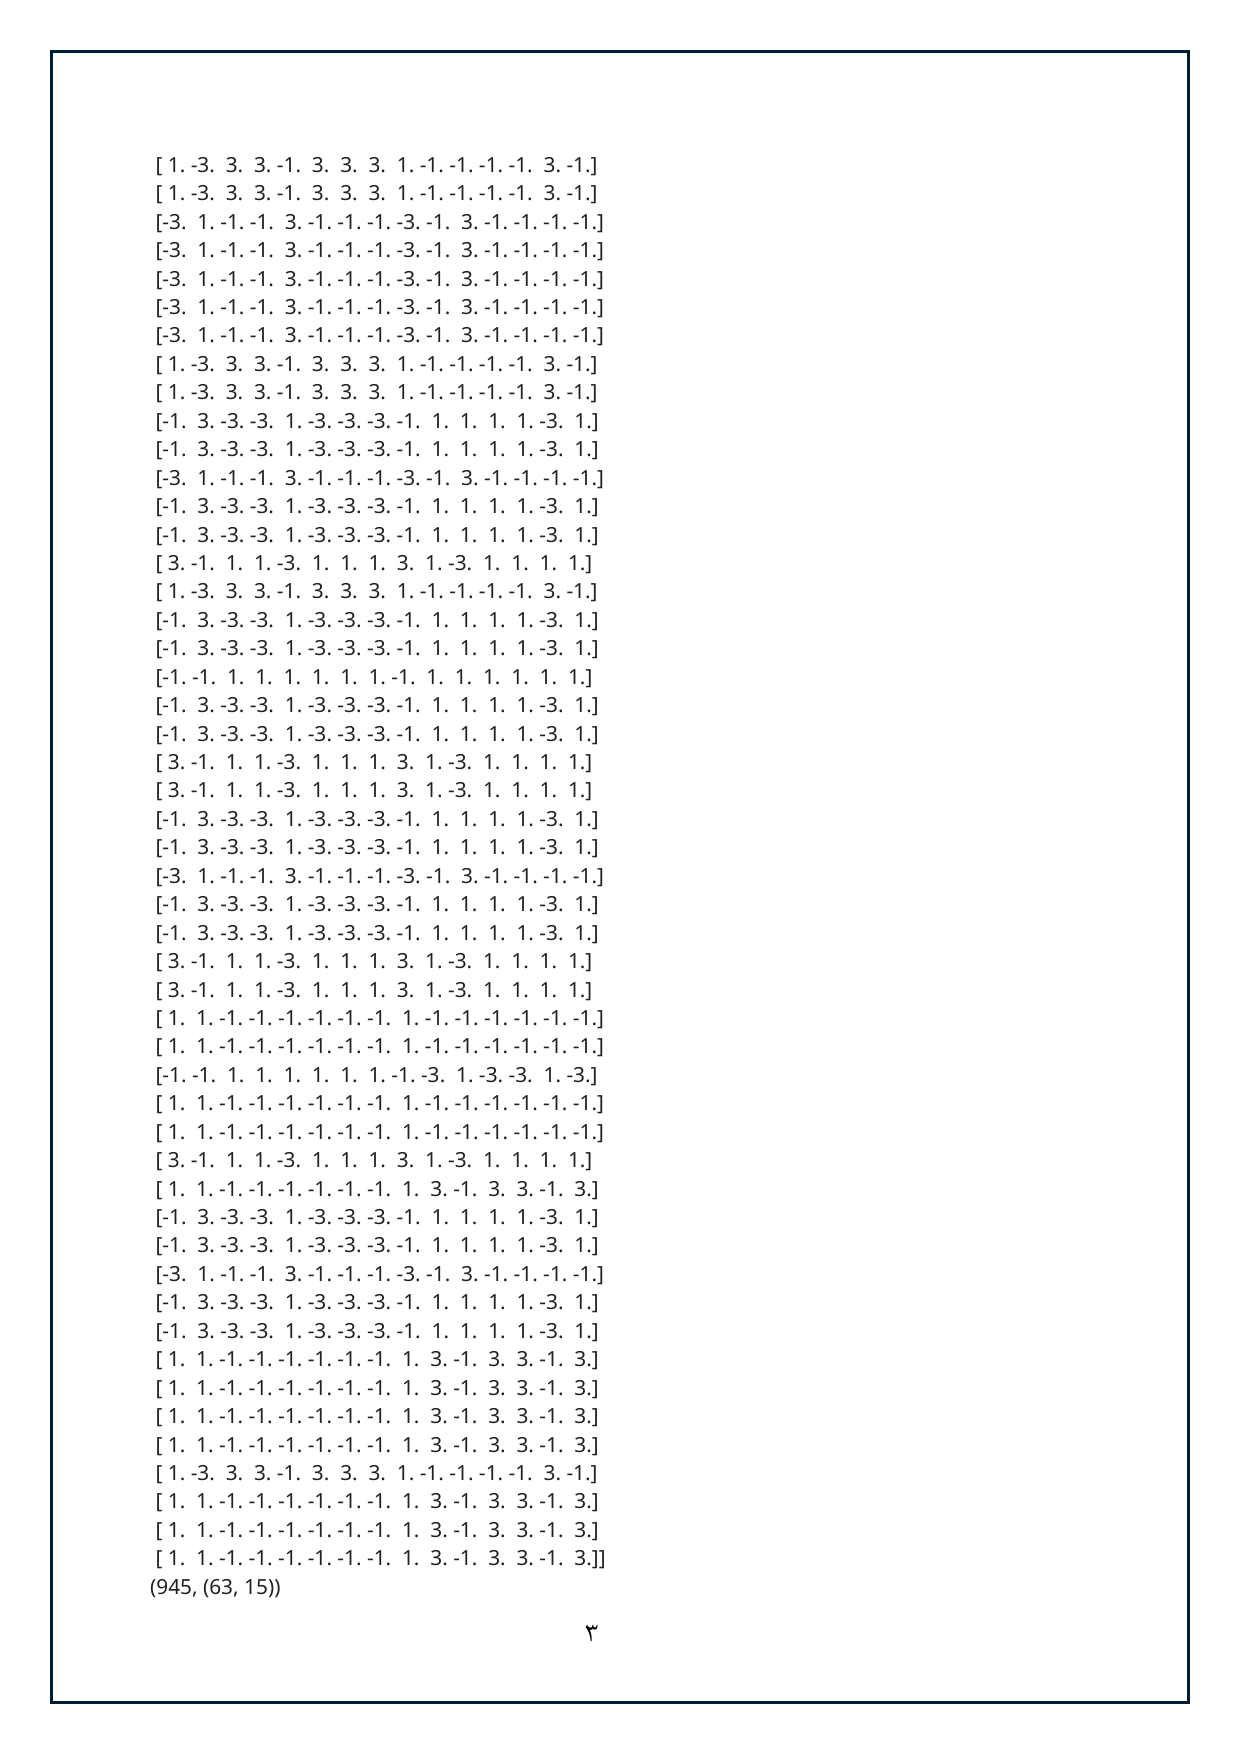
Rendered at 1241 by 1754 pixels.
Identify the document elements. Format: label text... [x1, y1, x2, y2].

text [-1. 3. -3. -3. 1. -3. -3. -3. -1. 1. 1. 1. 1. -3. 1.] [150, 520, 1063, 548]
text [-1. 3. -3. -3. 1. -3. -3. -3. -1. 1. 1. 1. 1. -3. 1.] [150, 690, 1063, 719]
text [ 1. 1. -1. -1. -1. -1. -1. -1. 1. 3. -1. 3. 3. -1. 3.] [150, 1515, 1063, 1543]
text [-1. 3. -3. -3. 1. -3. -3. -3. -1. 1. 1. 1. 1. -3. 1.] [150, 1202, 1063, 1231]
text [ 1. -3. 3. 3. -1. 3. 3. 3. 1. -1. -1. -1. -1. 3. -1.] [150, 150, 1063, 178]
text [ 1. 1. -1. -1. -1. -1. -1. -1. 1. 3. -1. 3. 3. -1. 3.] [150, 1344, 1063, 1373]
text [ 1. -3. 3. 3. -1. 3. 3. 3. 1. -1. -1. -1. -1. 3. -1.] [150, 178, 1063, 207]
text [ 1. 1. -1. -1. -1. -1. -1. -1. 1. 3. -1. 3. 3. -1. 3.] [150, 1401, 1063, 1430]
text [-1. 3. -3. -3. 1. -3. -3. -3. -1. 1. 1. 1. 1. -3. 1.] [150, 605, 1063, 633]
text [ 1. 1. -1. -1. -1. -1. -1. -1. 1. 3. -1. 3. 3. -1. 3.]] [150, 1543, 1063, 1572]
text [ 1. 1. -1. -1. -1. -1. -1. -1. 1. -1. -1. -1. -1. -1. -1.] [150, 1088, 1063, 1117]
text [-1. 3. -3. -3. 1. -3. -3. -3. -1. 1. 1. 1. 1. -3. 1.] [150, 719, 1063, 747]
text [-3. 1. -1. -1. 3. -1. -1. -1. -3. -1. 3. -1. -1. -1. -1.] [150, 321, 1063, 349]
text [-1. 3. -3. -3. 1. -3. -3. -3. -1. 1. 1. 1. 1. -3. 1.] [150, 804, 1063, 832]
text [ 3. -1. 1. 1. -3. 1. 1. 1. 3. 1. -3. 1. 1. 1. 1.] [150, 975, 1063, 1003]
text [-1. 3. -3. -3. 1. -3. -3. -3. -1. 1. 1. 1. 1. -3. 1.] [150, 918, 1063, 946]
text [-3. 1. -1. -1. 3. -1. -1. -1. -3. -1. 3. -1. -1. -1. -1.] [150, 1259, 1063, 1287]
text [-1. 3. -3. -3. 1. -3. -3. -3. -1. 1. 1. 1. 1. -3. 1.] [150, 832, 1063, 861]
text [-1. -1. 1. 1. 1. 1. 1. 1. -1. 1. 1. 1. 1. 1. 1.] [150, 662, 1063, 690]
text [ 1. 1. -1. -1. -1. -1. -1. -1. 1. -1. -1. -1. -1. -1. -1.] [150, 1032, 1063, 1060]
text [-3. 1. -1. -1. 3. -1. -1. -1. -3. -1. 3. -1. -1. -1. -1.] [150, 861, 1063, 889]
text [ 3. -1. 1. 1. -3. 1. 1. 1. 3. 1. -3. 1. 1. 1. 1.] [150, 548, 1063, 577]
text [ 1. 1. -1. -1. -1. -1. -1. -1. 1. 3. -1. 3. 3. -1. 3.] [150, 1174, 1063, 1202]
text [-1. 3. -3. -3. 1. -3. -3. -3. -1. 1. 1. 1. 1. -3. 1.] [150, 434, 1063, 463]
text [-1. 3. -3. -3. 1. -3. -3. -3. -1. 1. 1. 1. 1. -3. 1.] [150, 633, 1063, 662]
text [-1. 3. -3. -3. 1. -3. -3. -3. -1. 1. 1. 1. 1. -3. 1.] [150, 491, 1063, 520]
text (945, (63, 15)) [150, 1572, 1063, 1600]
text [-3. 1. -1. -1. 3. -1. -1. -1. -3. -1. 3. -1. -1. -1. -1.] [150, 264, 1063, 292]
text [-1. -1. 1. 1. 1. 1. 1. 1. -1. -3. 1. -3. -3. 1. -3.] [150, 1060, 1063, 1088]
text [ 1. -3. 3. 3. -1. 3. 3. 3. 1. -1. -1. -1. -1. 3. -1.] [150, 349, 1063, 377]
text [ 1. 1. -1. -1. -1. -1. -1. -1. 1. 3. -1. 3. 3. -1. 3.] [150, 1430, 1063, 1458]
text [ 3. -1. 1. 1. -3. 1. 1. 1. 3. 1. -3. 1. 1. 1. 1.] [150, 946, 1063, 975]
text [-3. 1. -1. -1. 3. -1. -1. -1. -3. -1. 3. -1. -1. -1. -1.] [150, 463, 1063, 491]
text [-1. 3. -3. -3. 1. -3. -3. -3. -1. 1. 1. 1. 1. -3. 1.] [150, 1231, 1063, 1259]
text [ 1. 1. -1. -1. -1. -1. -1. -1. 1. 3. -1. 3. 3. -1. 3.] [150, 1487, 1063, 1515]
text [ 1. 1. -1. -1. -1. -1. -1. -1. 1. 3. -1. 3. 3. -1. 3.] [150, 1373, 1063, 1401]
text [-3. 1. -1. -1. 3. -1. -1. -1. -3. -1. 3. -1. -1. -1. -1.] [150, 207, 1063, 235]
text [ 1. -3. 3. 3. -1. 3. 3. 3. 1. -1. -1. -1. -1. 3. -1.] [150, 1458, 1063, 1487]
text [ 1. 1. -1. -1. -1. -1. -1. -1. 1. -1. -1. -1. -1. -1. -1.] [150, 1117, 1063, 1145]
text [-1. 3. -3. -3. 1. -3. -3. -3. -1. 1. 1. 1. 1. -3. 1.] [150, 889, 1063, 918]
text [-1. 3. -3. -3. 1. -3. -3. -3. -1. 1. 1. 1. 1. -3. 1.] [150, 1287, 1063, 1316]
text [ 1. -3. 3. 3. -1. 3. 3. 3. 1. -1. -1. -1. -1. 3. -1.] [150, 577, 1063, 605]
text [ 3. -1. 1. 1. -3. 1. 1. 1. 3. 1. -3. 1. 1. 1. 1.] [150, 776, 1063, 804]
text [ 3. -1. 1. 1. -3. 1. 1. 1. 3. 1. -3. 1. 1. 1. 1.] [150, 747, 1063, 776]
text [-1. 3. -3. -3. 1. -3. -3. -3. -1. 1. 1. 1. 1. -3. 1.] [150, 1316, 1063, 1344]
text [ 1. 1. -1. -1. -1. -1. -1. -1. 1. -1. -1. -1. -1. -1. -1.] [150, 1003, 1063, 1032]
text [-3. 1. -1. -1. 3. -1. -1. -1. -3. -1. 3. -1. -1. -1. -1.] [150, 292, 1063, 321]
text [-1. 3. -3. -3. 1. -3. -3. -3. -1. 1. 1. 1. 1. -3. 1.] [150, 406, 1063, 434]
text [-3. 1. -1. -1. 3. -1. -1. -1. -3. -1. 3. -1. -1. -1. -1.] [150, 235, 1063, 264]
text [ 1. -3. 3. 3. -1. 3. 3. 3. 1. -1. -1. -1. -1. 3. -1.] [150, 377, 1063, 406]
text [ 3. -1. 1. 1. -3. 1. 1. 1. 3. 1. -3. 1. 1. 1. 1.] [150, 1145, 1063, 1174]
